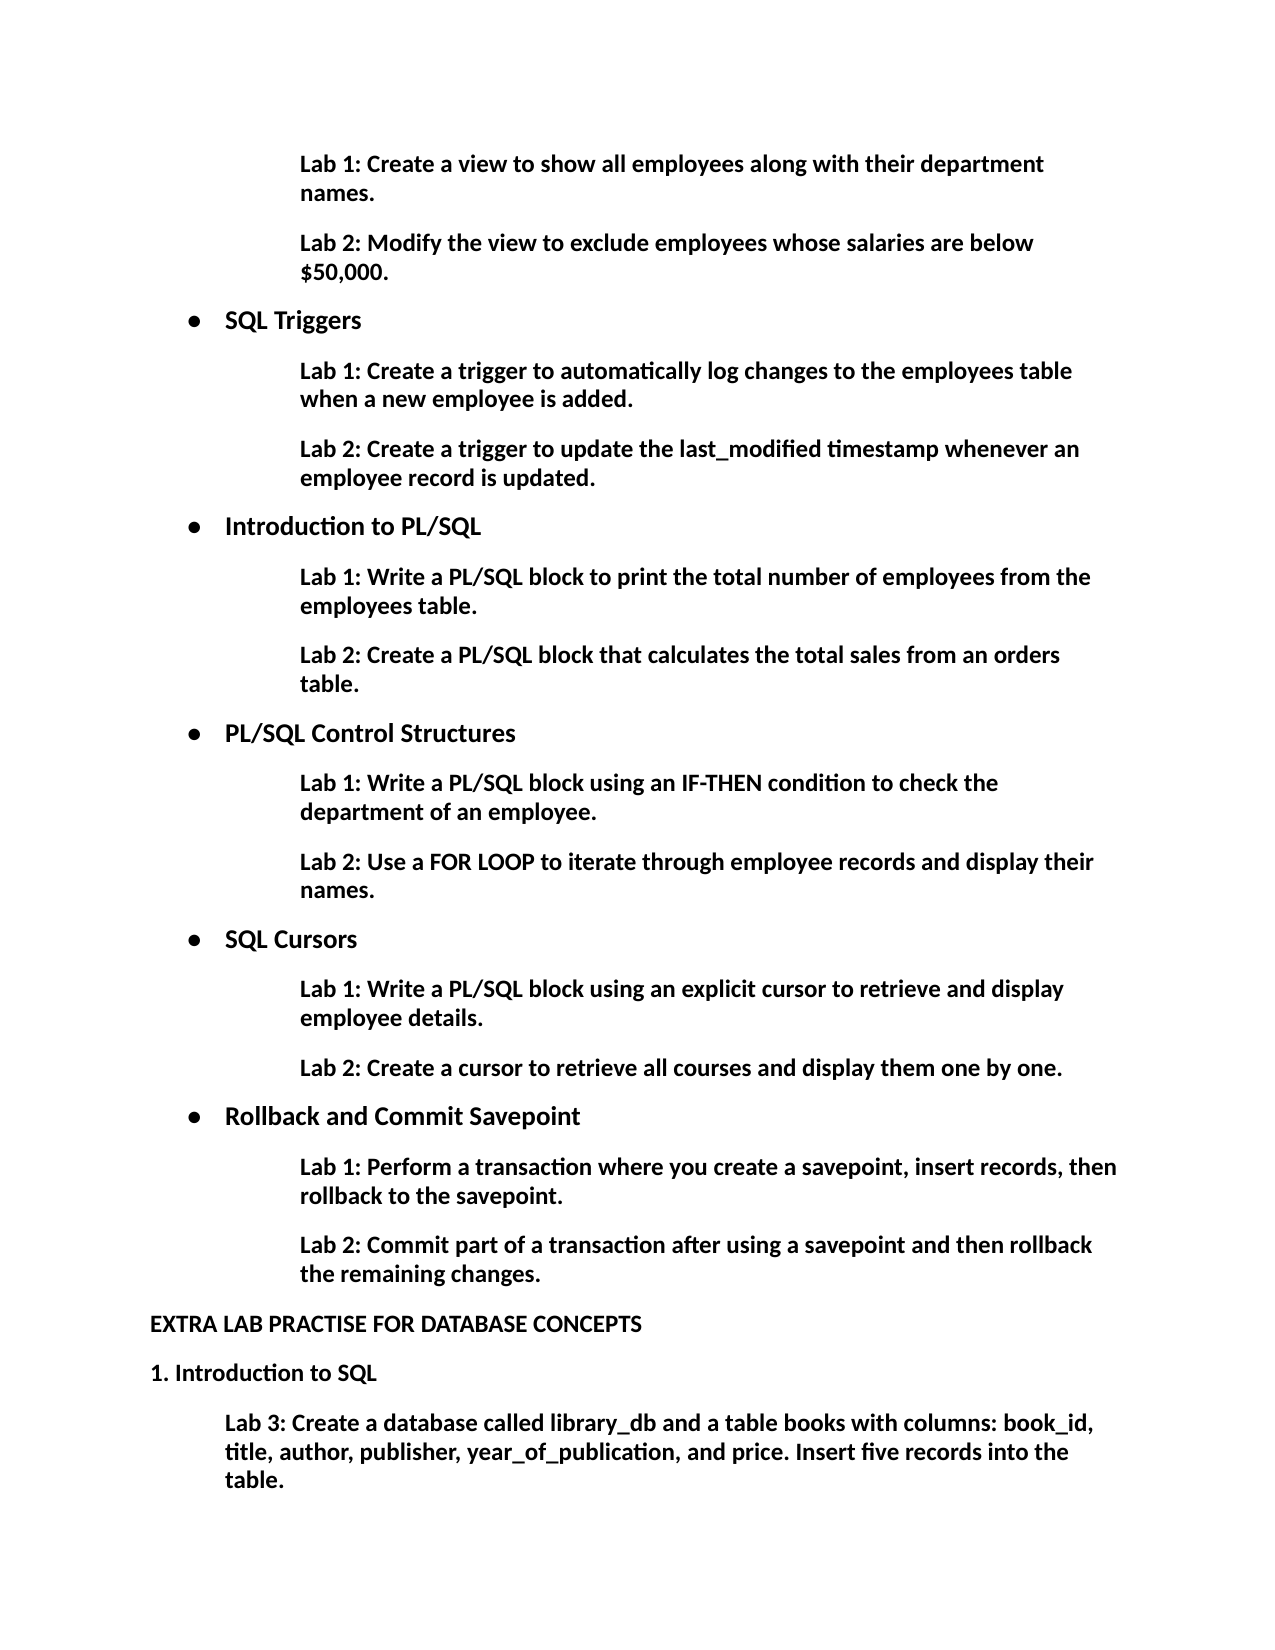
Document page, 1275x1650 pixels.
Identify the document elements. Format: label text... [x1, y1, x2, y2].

text Lab 2: Modify the view to exclude employees whose salaries are below $50,000. [300, 228, 1125, 286]
text Lab 1: Create a trigger to automatically log changes to the employees table when a new employee is added. [300, 356, 1125, 414]
text Lab 2: Use a FOR LOOP to iterate through employee records and display their names. [300, 847, 1125, 904]
list SQL Cursors [187, 925, 1125, 954]
text Lab 2: Create a trigger to update the last_modified timestamp whenever an employee record is updated. [300, 434, 1125, 492]
text Lab 1: Write a PL/SQL block using an explicit cursor to retrieve and display employee details. [300, 975, 1125, 1032]
text 1. Introduction to SQL [150, 1359, 1125, 1387]
list Rollback and Commit Savepoint [187, 1103, 1125, 1132]
text EXTRA LAB PRACTISE FOR DATABASE CONCEPTS [150, 1309, 1125, 1338]
text Lab 1: Create a view to show all employees along with their department names. [300, 150, 1125, 207]
list PL/SQL Control Structures [187, 719, 1125, 748]
text Lab 2: Create a cursor to retrieve all courses and display them one by one. [300, 1053, 1125, 1082]
text Lab 1: Perform a transaction where you create a savepoint, insert records, then rollback to the savepoint. [300, 1152, 1125, 1210]
text Lab 2: Commit part of a transaction after using a savepoint and then rollback the remaining changes. [300, 1231, 1125, 1288]
text Lab 3: Create a database called library_db and a table books with columns: book_id, title, author, publisher, year_of_publication, and price. Insert five records into the table. [225, 1408, 1125, 1494]
text Lab 2: Create a PL/SQL block that calculates the total sales from an orders table. [300, 641, 1125, 698]
list Introduction to PL/SQL [187, 513, 1125, 542]
text Lab 1: Write a PL/SQL block to print the total number of employees from the employees table. [300, 562, 1125, 620]
text Lab 1: Write a PL/SQL block using an IF-THEN condition to check the department of an employee. [300, 769, 1125, 826]
list SQL Triggers [187, 307, 1125, 335]
